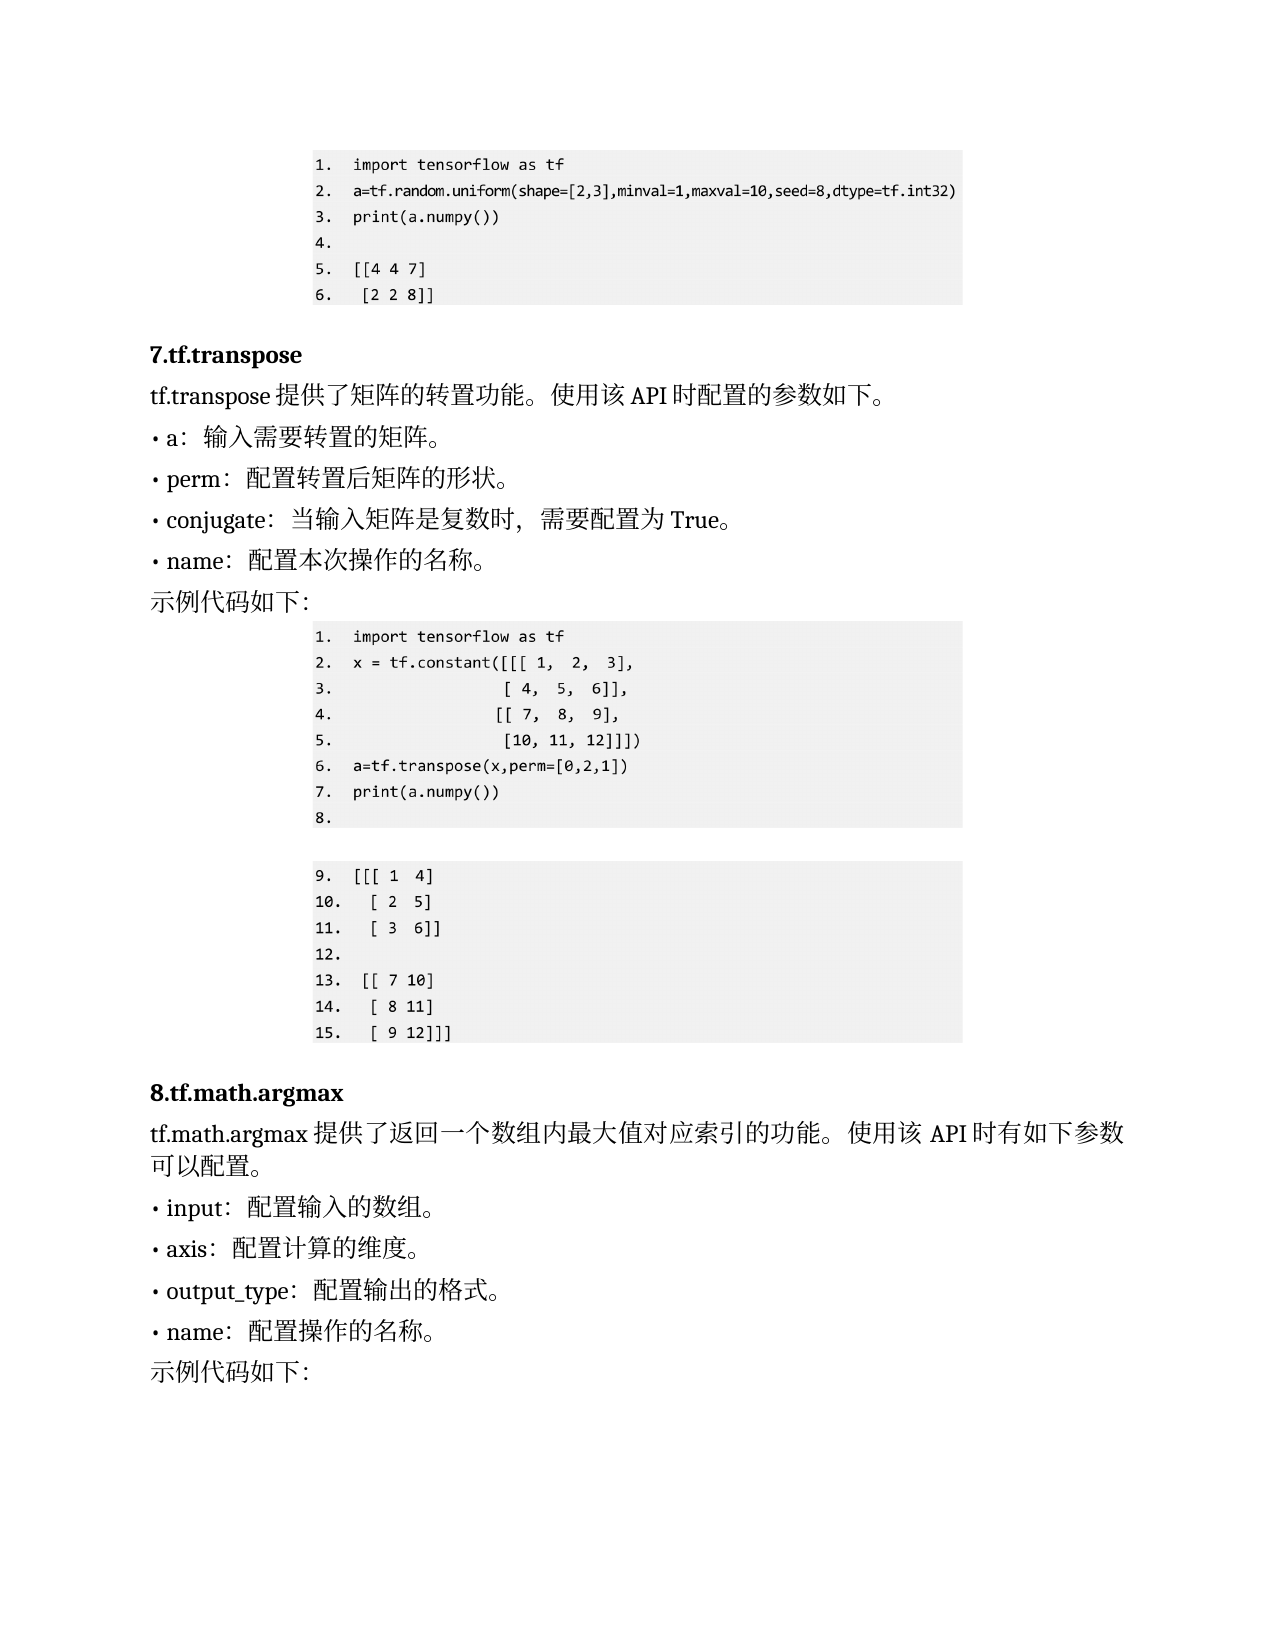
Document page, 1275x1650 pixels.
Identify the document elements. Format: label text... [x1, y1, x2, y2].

text • input：配置输入的数组。 [150, 1190, 1125, 1223]
text • name：配置本次操作的名称。 [150, 543, 1125, 576]
picture [312, 150, 963, 305]
text tf.math.argmax提供了返回一个数组内最大值对应索引的功能。使用该API时有如下参数可以配置。 [150, 1117, 1125, 1182]
text • a：输入需要转置的矩阵。 [150, 420, 1125, 452]
text 示例代码如下： [150, 585, 1125, 617]
text • perm：配置转置后矩阵的形状。 [150, 461, 1125, 493]
text • axis：配置计算的维度。 [150, 1232, 1125, 1264]
text • name：配置操作的名称。 [150, 1314, 1125, 1347]
picture [312, 621, 963, 828]
text tf.transpose提供了矩阵的转置功能。使用该API时配置的参数如下。 [150, 378, 1125, 411]
text 8.tf.math.argmax [150, 1075, 1125, 1108]
text • output_type：配置输出的格式。 [150, 1273, 1125, 1305]
text • conjugate：当输入矩阵是复数时，需要配置为True。 [150, 502, 1125, 535]
text 7.tf.transpose [150, 337, 1125, 370]
picture [312, 861, 963, 1043]
text 示例代码如下： [150, 1355, 1125, 1388]
